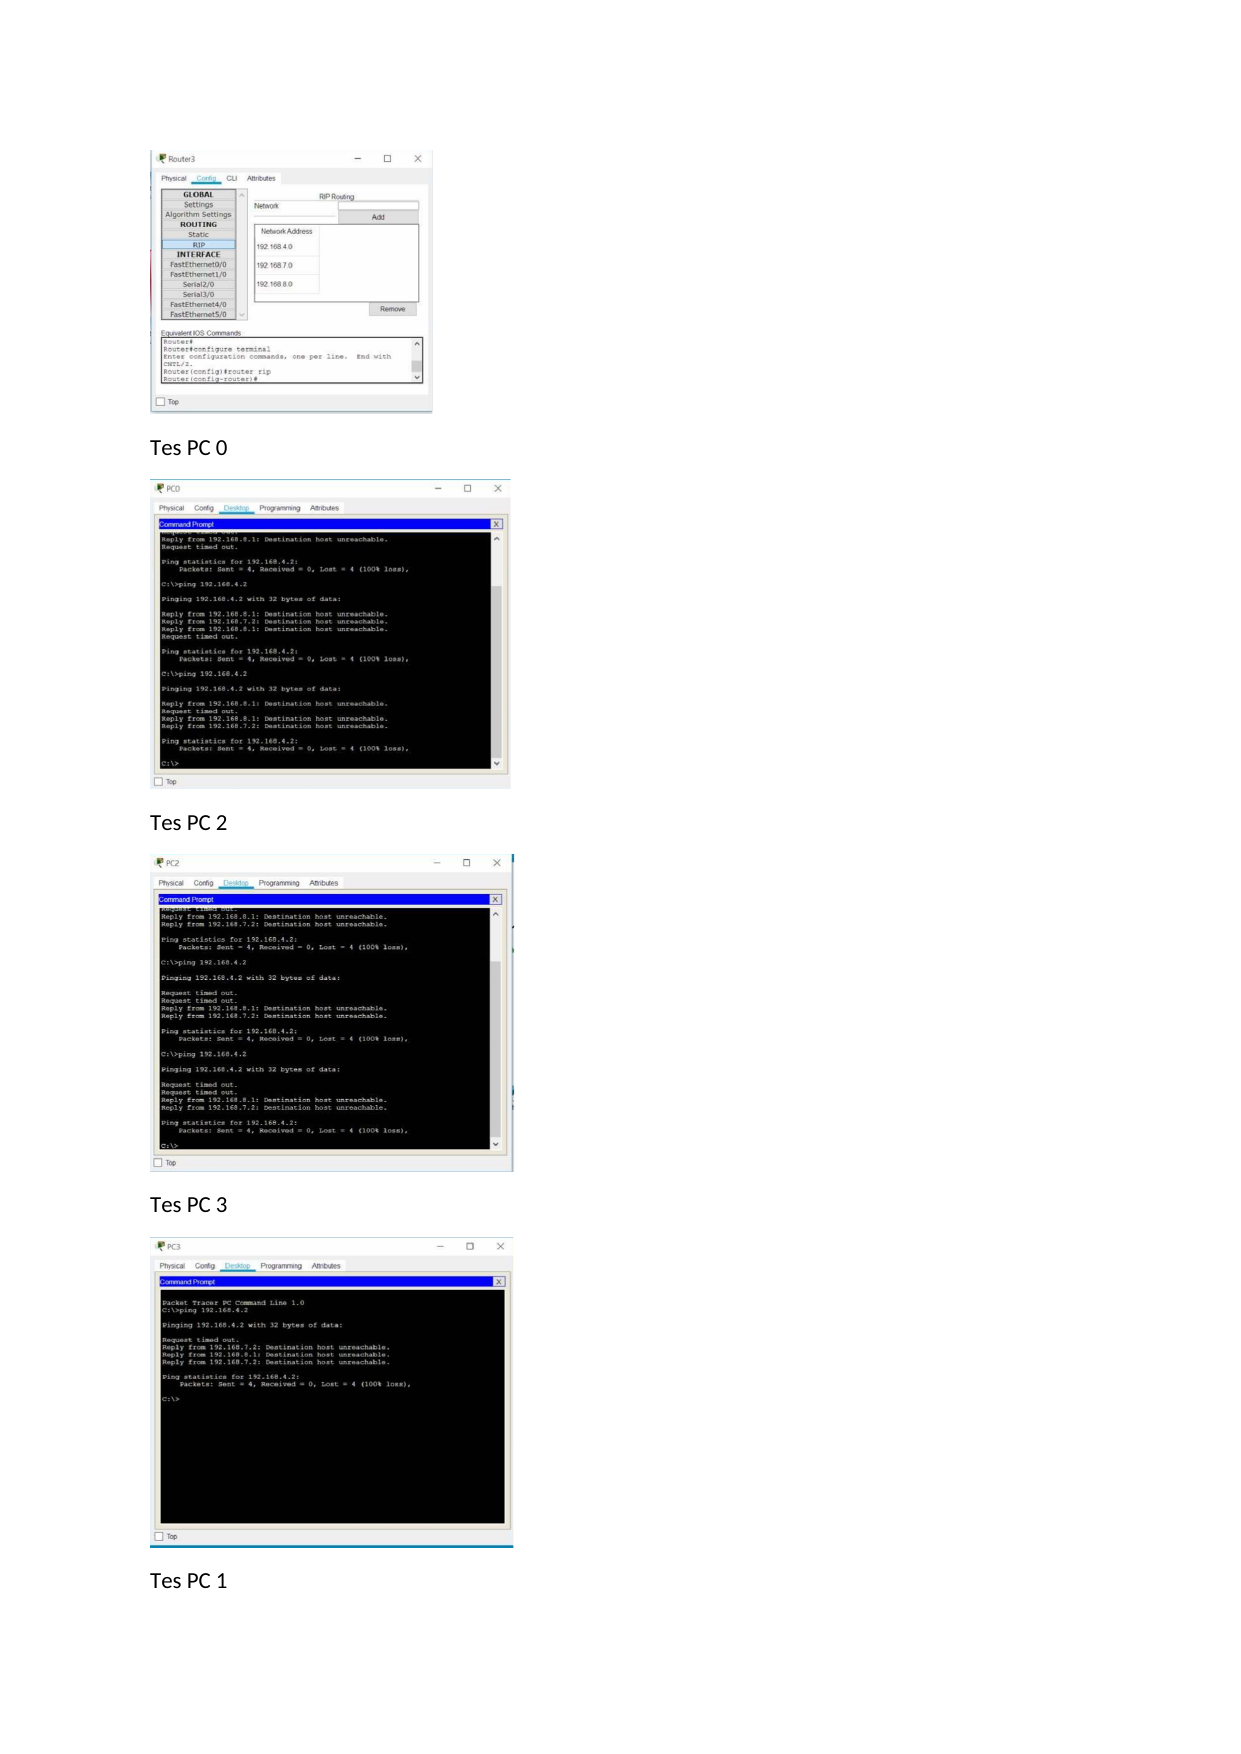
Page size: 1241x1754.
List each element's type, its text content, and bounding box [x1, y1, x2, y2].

text Tes PC 1 [150, 1566, 1090, 1594]
picture [150, 854, 515, 1172]
picture [150, 1237, 514, 1546]
text Tes PC 2 [150, 808, 1090, 836]
text Tes PC 3 [150, 1190, 1090, 1218]
picture [150, 150, 433, 414]
text Tes PC 0 [150, 433, 1090, 461]
picture [150, 479, 511, 789]
